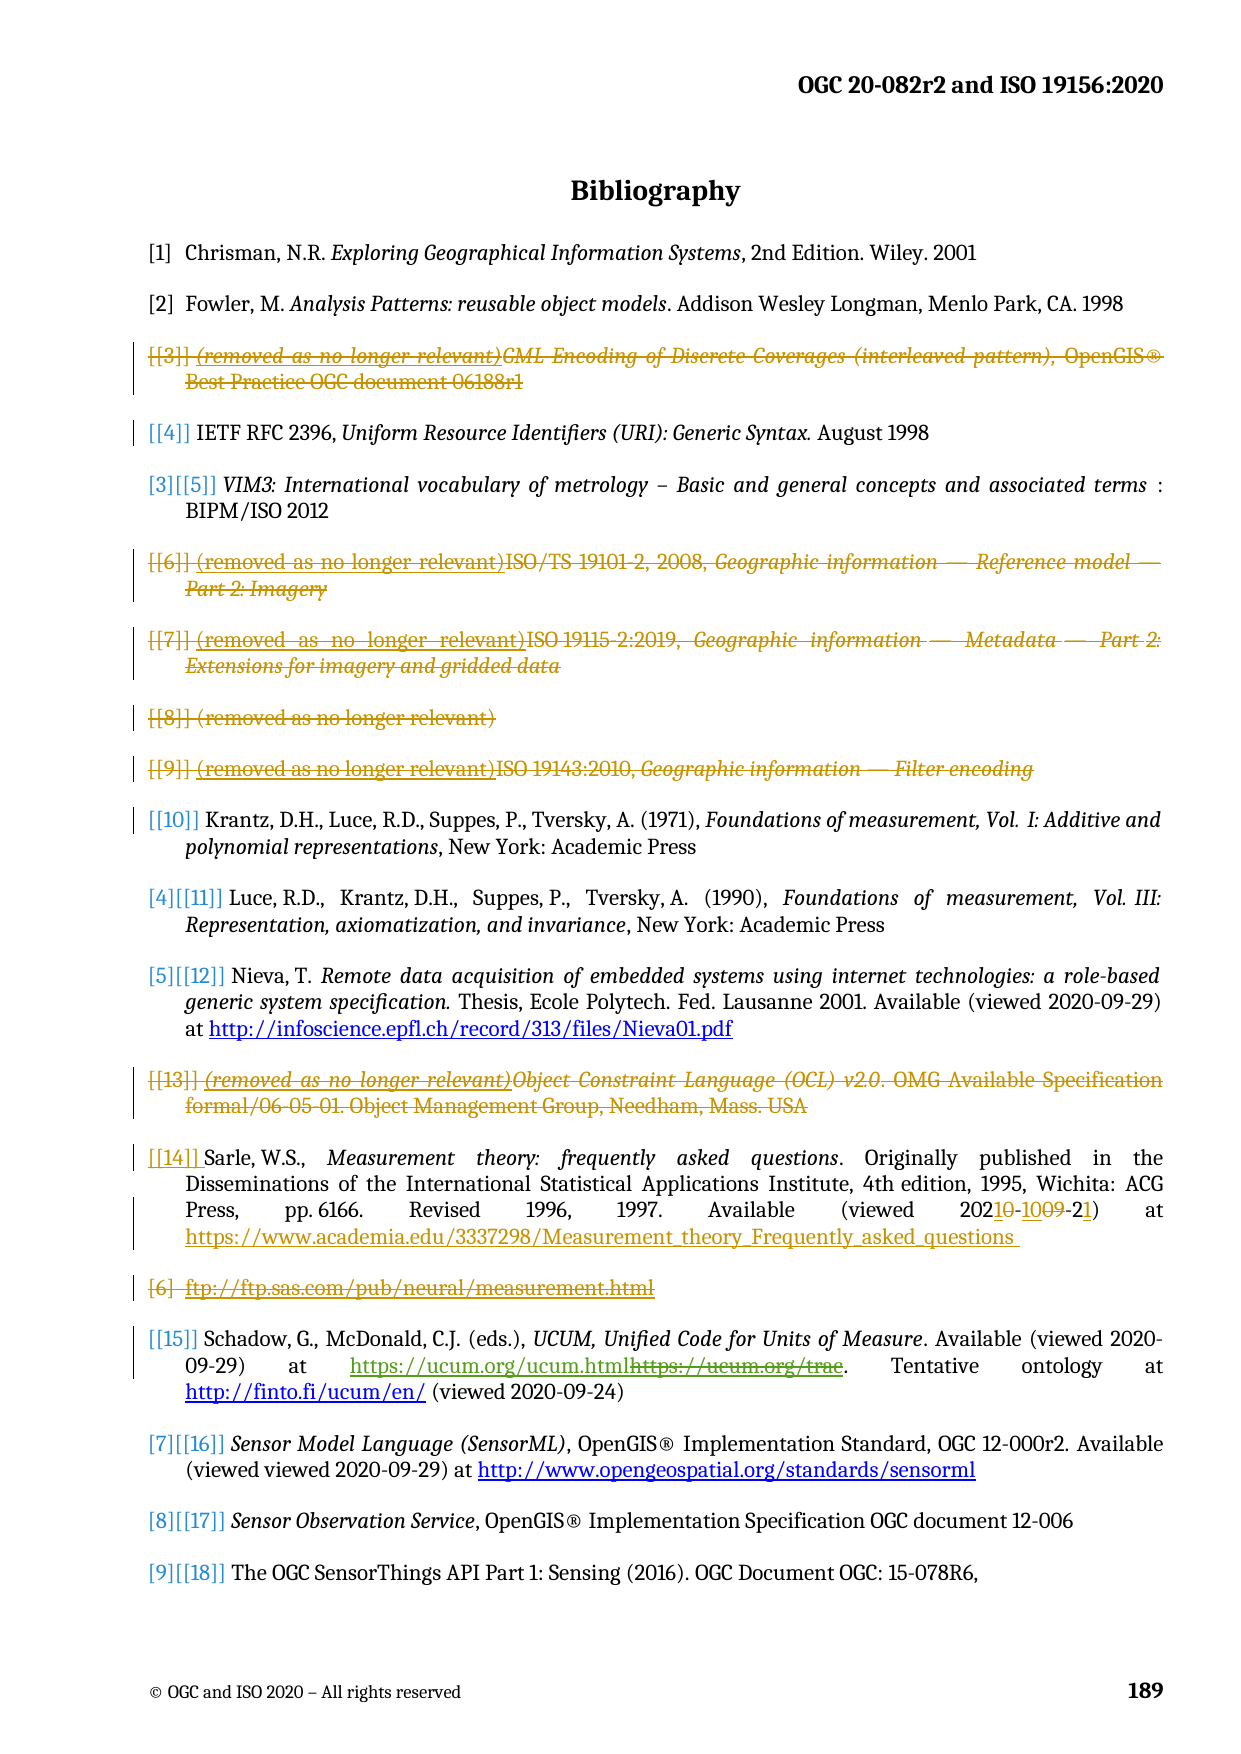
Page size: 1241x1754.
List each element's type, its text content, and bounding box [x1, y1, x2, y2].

list Schadow, G., McDonald, C.J. (eds.), UCUM, Unified Code for Units of Measure. Available (viewed 2020-09-29) at . Tentative ontology at http://finto.fi/ucum/en/ (viewed 2020-09-24) [148, 1326, 1163, 1405]
list The OGC SensorThings API Part 1: Sensing (2016). OGC Document OGC: 15-078R6, [148, 1559, 1163, 1586]
list VIM3: International vocabulary of metrology – Basic and general concepts and associated terms : BIPM/ISO 2012 [148, 471, 1163, 524]
list Chrisman, N.R. Exploring Geographical Information Systems, 2nd Edition. Wiley. 2001 [148, 240, 1163, 266]
list Sensor Model Language (SensorML), OpenGIS® Implementation Standard, OGC 12-000r2. Available (viewed viewed 2020-09-29) at http://www.opengeospatial.org/standards/sensorml [148, 1430, 1163, 1483]
list IETF RFC 2396, Uniform Resource Identifiers (URI): Generic Syntax. August 1998 [148, 420, 1163, 446]
list Nieva, T. Remote data acquisition of embedded systems using internet technologies: a role-based generic system specification. Thesis, Ecole Polytech. Fed. Lausanne 2001. Available (viewed 2020-09-29) at http://infoscience.epfl.ch/record/313/files/Nieva01.pdf [148, 963, 1163, 1042]
list Sarle, W.S., Measurement theory: frequently asked questions. Originally published in the Disseminations of the International Statistical Applications Institute, 4th edition, 1995, Wichita: ACG Press, pp. 6166. Revised 1996, 1997. Available (viewed 202--2) at [148, 1144, 1163, 1250]
list Luce, R.D., Krantz, D.H., Suppes, P., Tversky, A. (1990), Foundations of measurement, Vol. III: Representation, axiomatization, and invariance, New York: Academic Press [148, 885, 1163, 938]
list Sensor Observation Service, OpenGIS® Implementation Specification OGC document 12-006 [148, 1508, 1163, 1534]
list Fowler, M. Analysis Patterns: reusable object models. Addison Wesley Longman, Menlo Park, CA. 1998 [148, 291, 1163, 317]
list Krantz, D.H., Luce, R.D., Suppes, P., Tversky, A. (1971), Foundations of measurement, Vol. I: Additive and polynomial representations, New York: Academic Press [148, 807, 1163, 860]
title Bibliography [148, 174, 1163, 207]
